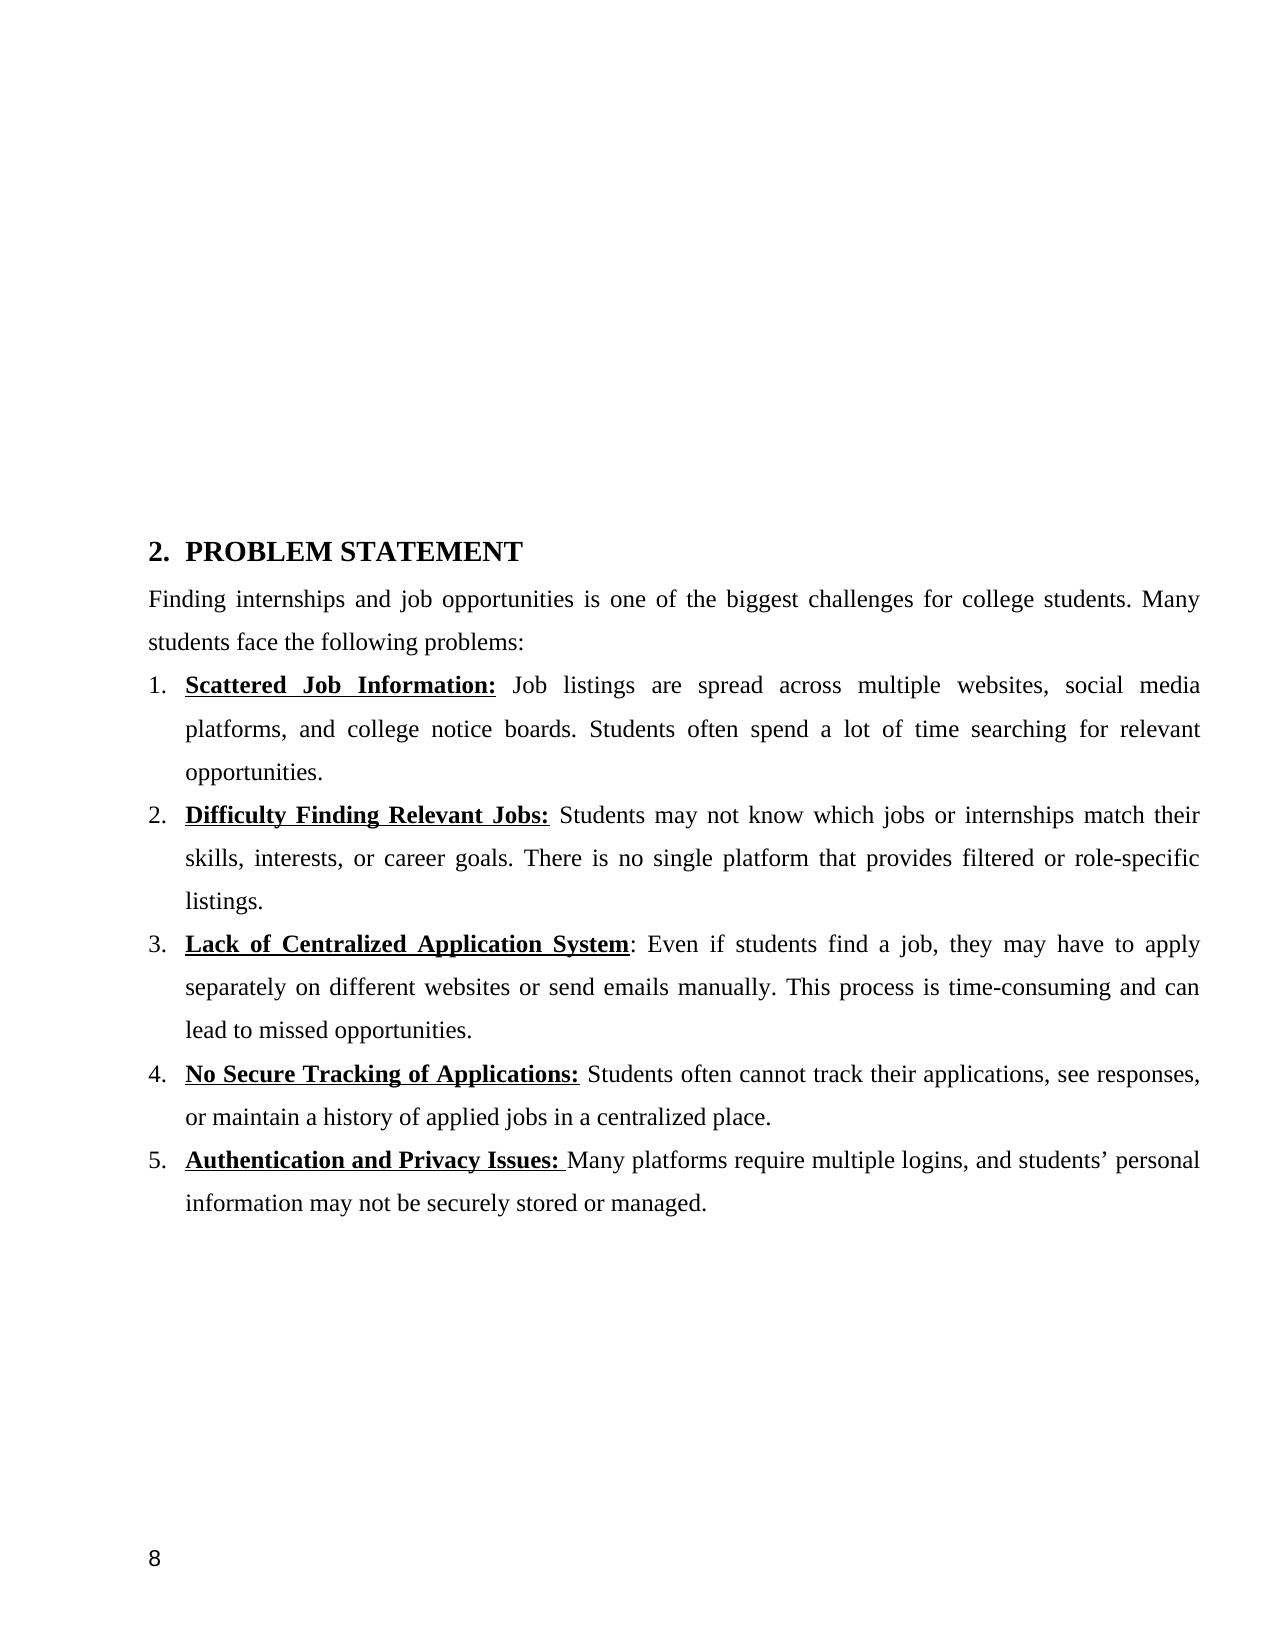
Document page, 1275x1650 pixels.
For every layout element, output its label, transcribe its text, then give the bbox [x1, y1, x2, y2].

list Difficulty Finding Relevant Jobs: Students may not know which jobs or internships match their skills, interests, or career goals. There is no single platform that provides filtered or role-specific listings. [148, 800, 1201, 915]
list Authentication and Privacy Issues: Many platforms require multiple logins, and students’ personal information may not be securely stored or managed. [148, 1145, 1201, 1217]
list PROBLEM STATEMENT [148, 534, 1201, 568]
list Scattered Job Information: Job listings are spread across multiple websites, social media platforms, and college notice boards. Students often spend a lot of time searching for relevant opportunities. [148, 671, 1201, 786]
text Finding internships and job opportunities is one of the biggest challenges for college students. Many students face the following problems: [148, 584, 1201, 656]
list Lack of Centralized Application System: Even if students find a job, they may have to apply separately on different websites or send emails manually. This process is time-consuming and can lead to missed opportunities. [148, 929, 1201, 1044]
list No Secure Tracking of Applications: Students often cannot track their applications, see responses, or maintain a history of applied jobs in a centralized place. [148, 1059, 1201, 1131]
